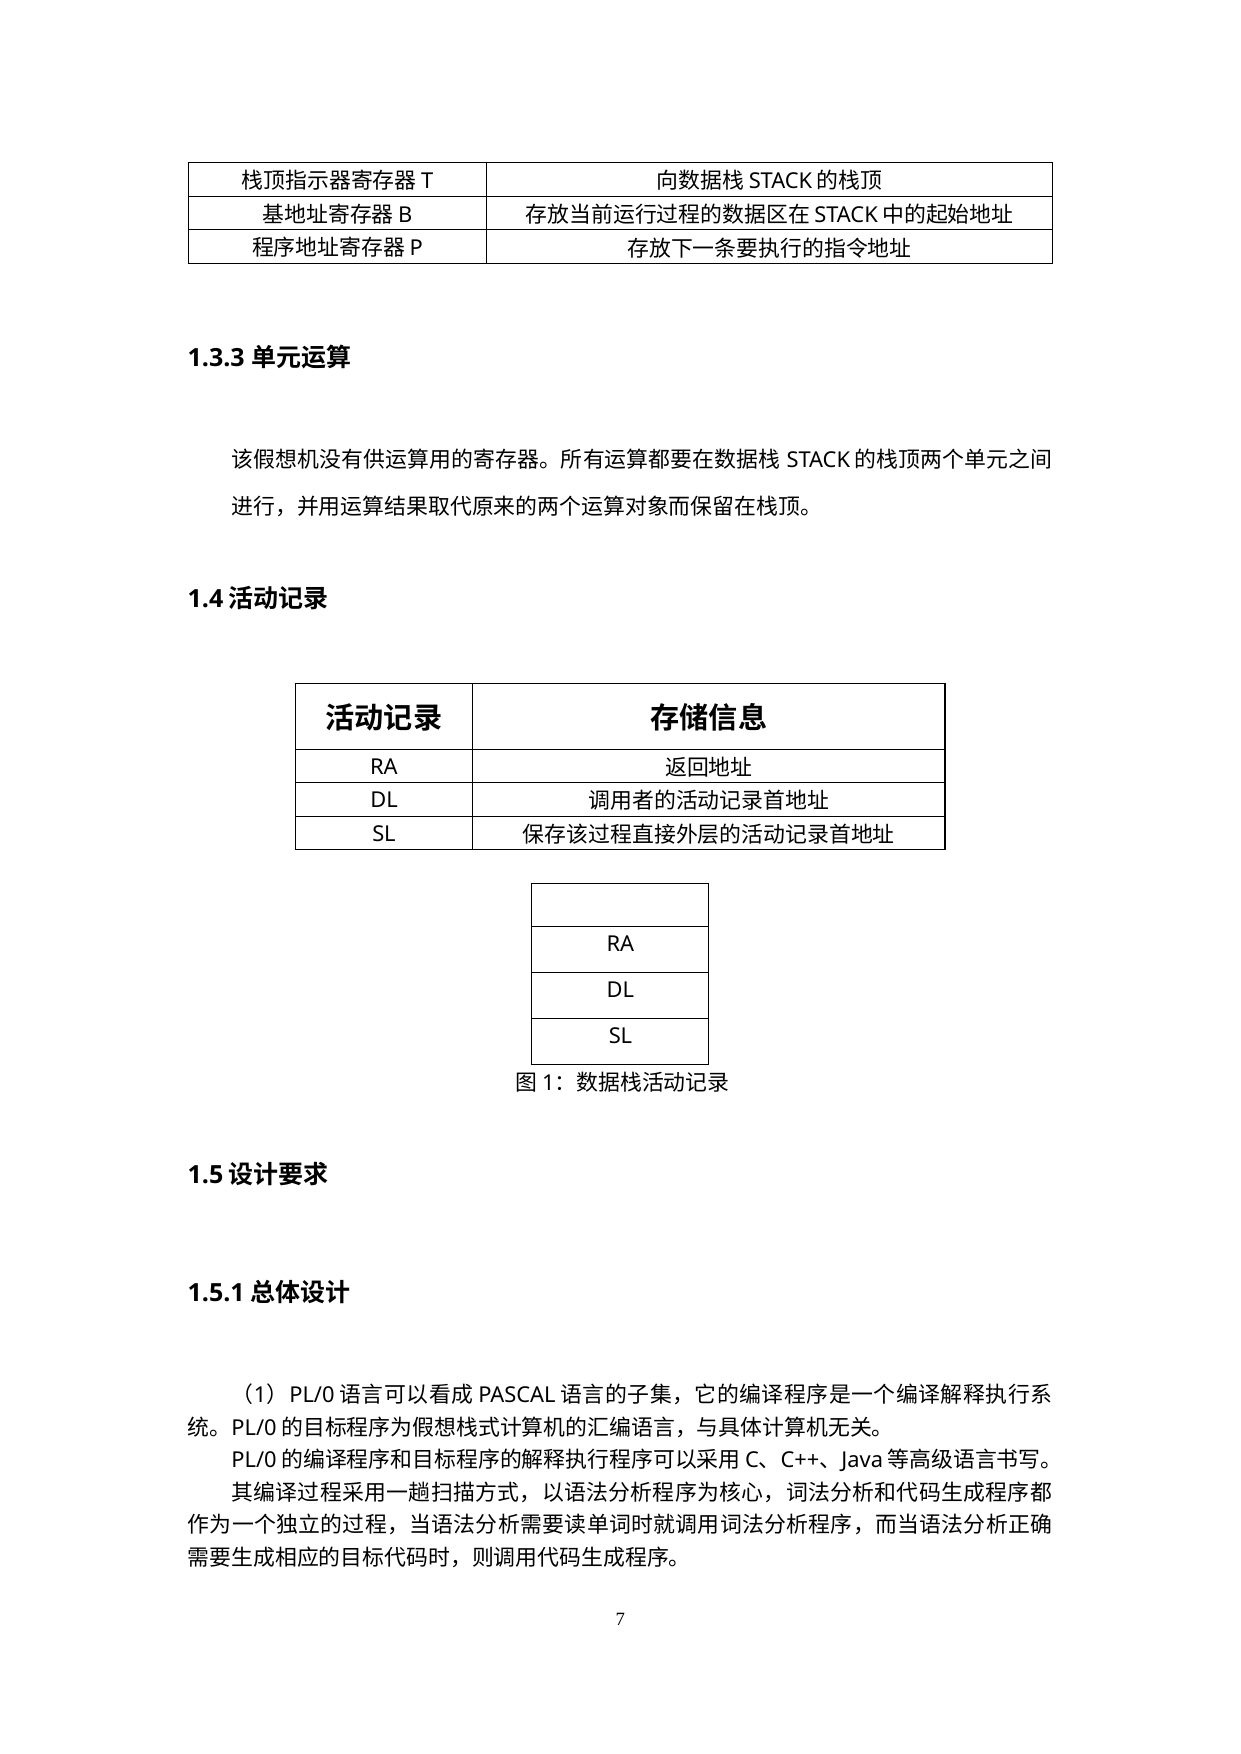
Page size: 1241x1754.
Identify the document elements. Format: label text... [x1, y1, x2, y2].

table_cell 程序地址寄存器P [189, 230, 486, 263]
table_header 活动记录 [296, 684, 472, 748]
table_cell SL [296, 817, 472, 849]
text 图1：数据栈活动记录 [187, 1065, 1053, 1097]
table_cell 栈顶指示器寄存器T [189, 163, 486, 196]
subtitle 1.5.1总体设计 [187, 1258, 1053, 1323]
table_cell SL [532, 1019, 708, 1064]
table_cell DL [532, 973, 708, 1018]
table_cell RA [532, 927, 708, 972]
text 该假想机没有供运算用的寄存器。所有运算都要在数据栈STACK的栈顶两个单元之间进行，并用运算结果取代原来的两个运算对象而保留在栈顶。 [231, 442, 1053, 521]
table_header 存储信息 [473, 684, 944, 748]
table_cell 存放下一条要执行的指令地址 [487, 230, 1052, 263]
table_cell RA [296, 750, 472, 782]
table_header [532, 884, 708, 926]
subtitle 1.3.3 单元运算 [187, 323, 1053, 388]
text 其编译过程采用一趟扫描方式，以语法分析程序为核心，词法分析和代码生成程序都作为一个独立的过程，当语法分析需要读单词时就调用词法分析程序，而当语法分析正确需要生成相应的目标代码时，则调用代码生成程序。 [187, 1474, 1053, 1572]
table_cell 存放当前运行过程的数据区在STACK中的起始地址 [487, 197, 1052, 229]
text PL/0的编译程序和目标程序的解释执行程序可以采用C、C++、Java等高级语言书写。 [187, 1442, 1053, 1474]
table_cell 保存该过程直接外层的活动记录首地址 [473, 817, 944, 849]
table_cell 调用者的活动记录首地址 [473, 783, 944, 816]
table_cell 基地址寄存器B [189, 197, 486, 229]
table_cell 返回地址 [473, 750, 944, 782]
subtitle 1.5设计要求 [187, 1140, 1053, 1205]
subtitle 1.4活动记录 [187, 564, 1053, 629]
table_cell 向数据栈STACK的栈顶 [487, 163, 1052, 196]
table_cell DL [296, 783, 472, 816]
text （1）PL/0语言可以看成PASCAL语言的子集，它的编译程序是一个编译解释执行系统。PL/0的目标程序为假想栈式计算机的汇编语言，与具体计算机无关。 [187, 1377, 1053, 1442]
